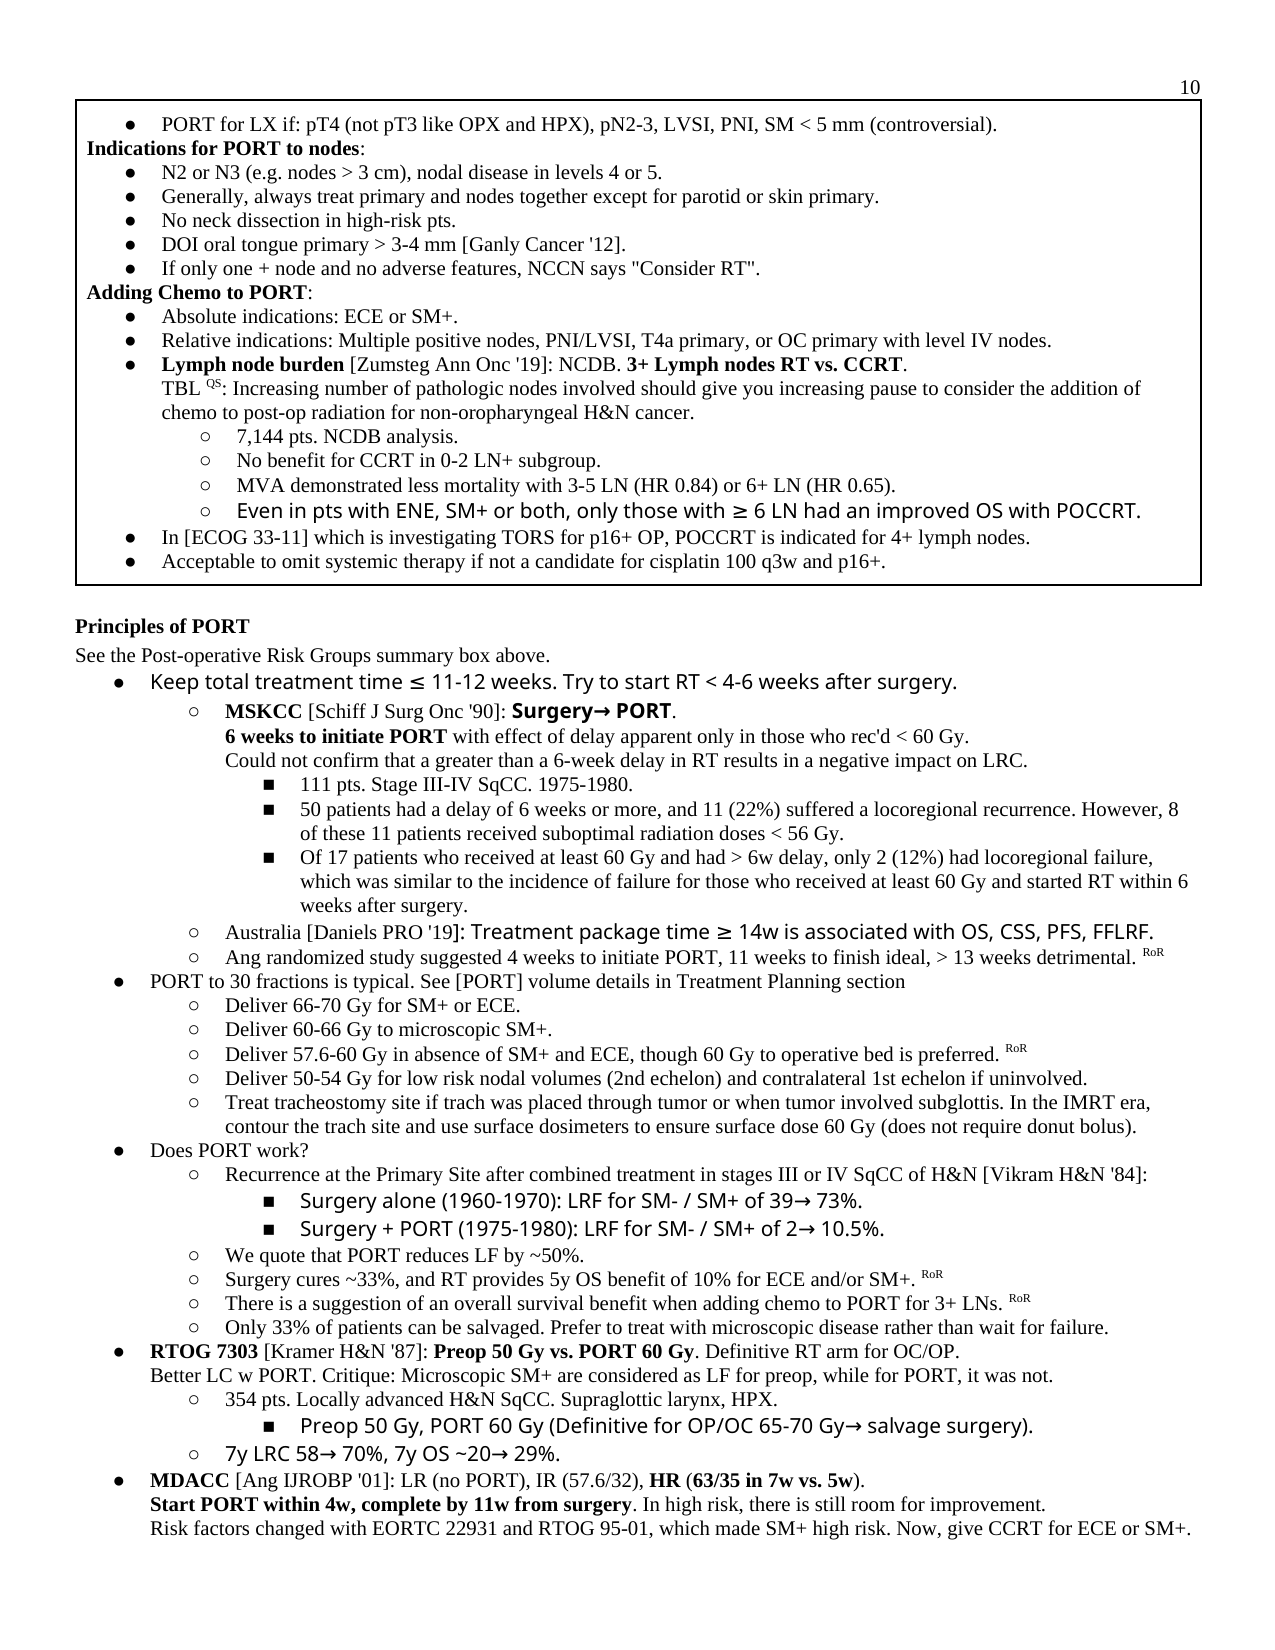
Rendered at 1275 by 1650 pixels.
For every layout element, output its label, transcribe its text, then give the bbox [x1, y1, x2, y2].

list Surgery cures ~33%, and RT provides 5y OS benefit of 10% for ECE and/or SM+. RoR [187, 1267, 1200, 1291]
list Surgery + PORT (1975-1980): LRF for SM- / SM+ of 2→ 10.5%. [262, 1214, 1200, 1243]
list Only 33% of patients can be salvaged. Prefer to treat with microscopic disease rather than wait for failure. [187, 1315, 1200, 1339]
list Preop 50 Gy, PORT 60 Gy (Definitive for OP/OC 65-70 Gy→ salvage surgery). [262, 1411, 1200, 1439]
list PORT to 30 fractions is typical. See [PORT] volume details in Treatment Planning section [112, 969, 1200, 993]
list 7y LRC 58→ 70%, 7y OS ~20→ 29%. [187, 1439, 1200, 1468]
subtitle Principles of PORT [75, 614, 1200, 638]
list Treat tracheostomy site if trach was placed through tumor or when tumor involved subglottis. In the IMRT era, contour the trach site and use surface dosimeters to ensure surface dose 60 Gy (does not require donut bolus). [187, 1089, 1200, 1138]
list Of 17 patients who received at least 60 Gy and had > 6w delay, only 2 (12%) had locoregional failure, which was similar to the incidence of failure for those who received at least 60 Gy and started RT within 6 weeks after surgery. [262, 844, 1200, 917]
list MSKCC [Schiff J Surg Onc '90]: Surgery→ PORT. [187, 696, 1200, 724]
list There is a suggestion of an overall survival benefit when adding chemo to PORT for 3+ LNs. RoR [187, 1291, 1200, 1315]
list 354 pts. Locally advanced H&N SqCC. Supraglottic larynx, HPX. [187, 1387, 1200, 1411]
list Ang randomized study suggested 4 weeks to initiate PORT, 11 weeks to finish ideal, > 13 weeks detrimental. RoR [187, 945, 1200, 969]
list Deliver 66-70 Gy for SM+ or ECE. [187, 993, 1200, 1017]
list 111 pts. Stage III-IV SqCC. 1975-1980. [262, 772, 1200, 796]
list 50 patients had a delay of 6 weeks or more, and 11 (22%) suffered a locoregional recurrence. However, 8 of these 11 patients received suboptimal radiation doses < 56 Gy. [262, 796, 1200, 844]
list Recurrence at the Primary Site after combined treatment in stages III or IV SqCC of H&N [Vikram H&N '84]: [187, 1162, 1200, 1186]
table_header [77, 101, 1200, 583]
list Deliver 57.6-60 Gy in absence of SM+ and ECE, though 60 Gy to operative bed is preferred. RoR [187, 1041, 1200, 1066]
list Deliver 60-66 Gy to microscopic SM+. [187, 1017, 1200, 1041]
list Deliver 50-54 Gy for low risk nodal volumes (2nd echelon) and contralateral 1st echelon if uninvolved. [187, 1066, 1200, 1089]
list Australia [Daniels PRO '19]: Treatment package time ≥ 14w is associated with OS, CSS, PFS, FFLRF. [187, 917, 1200, 945]
text 6 weeks to initiate PORT with effect of delay apparent only in those who rec'd < 60 Gy. [225, 724, 1200, 748]
list RTOG 7303 [Kramer H&N '87]: Preop 50 Gy vs. PORT 60 Gy. Definitive RT arm for OC/OP. Better LC w PORT. Critique: Microscopic SM+ are considered as LF for preop, while for PORT, it was not. [112, 1339, 1200, 1387]
list Keep total treatment time ≤ 11-12 weeks. Try to start RT < 4-6 weeks after surgery. [112, 667, 1200, 696]
text Could not confirm that a greater than a 6-week delay in RT results in a negative impact on LRC. [225, 748, 1200, 772]
list Surgery alone (1960-1970): LRF for SM- / SM+ of 39→ 73%. [262, 1186, 1200, 1214]
list We quote that PORT reduces LF by ~50%. [187, 1243, 1200, 1267]
text See the Post-operative Risk Groups summary box above. [75, 643, 1200, 667]
list MDACC [Ang IJROBP '01]: LR (no PORT), IR (57.6/32), HR (63/35 in 7w vs. 5w). Start PORT within 4w, complete by 11w from surgery. In high risk, there is still room for improvement. Risk factors changed with EORTC 22931 and RTOG 95-01, which made SM+ high risk. Now, give CCRT for ECE or SM+. [112, 1468, 1200, 1540]
list Does PORT work? [112, 1138, 1200, 1162]
